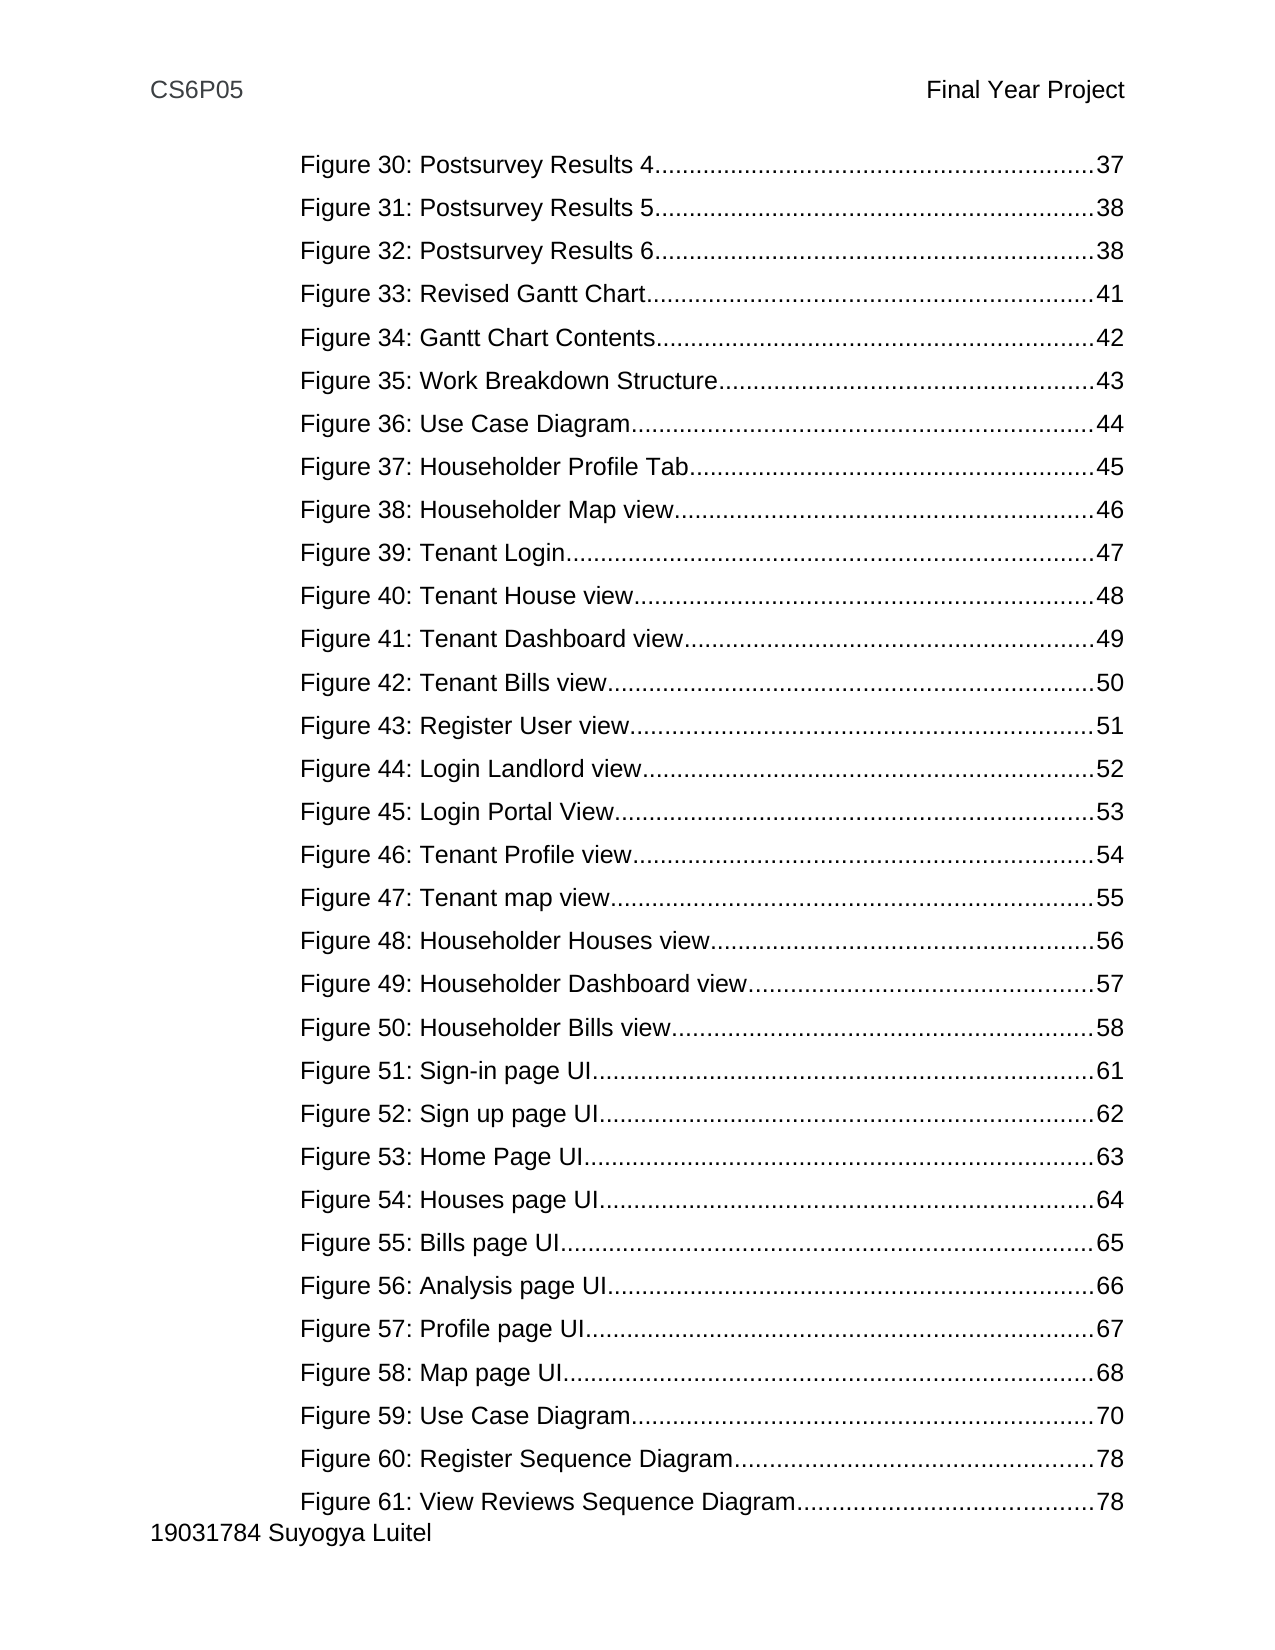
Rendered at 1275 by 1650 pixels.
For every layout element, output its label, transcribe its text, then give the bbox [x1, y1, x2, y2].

text Figure 51: Sign-in page UI 61 [225, 1056, 1125, 1084]
text Figure 53: Home Page UI 63 [225, 1142, 1125, 1171]
text Figure 52: Sign up page UI 62 [225, 1099, 1125, 1127]
text Figure 54: Houses page UI 64 [225, 1185, 1125, 1214]
text Figure 50: Householder Bills view 58 [225, 1012, 1125, 1041]
text Figure 45: Login Portal View 53 [225, 797, 1125, 826]
text Figure 42: Tenant Bills view 50 [225, 667, 1125, 696]
text Figure 40: Tenant House view 48 [225, 581, 1125, 610]
text Figure 44: Login Landlord view 52 [225, 754, 1125, 782]
text Figure 56: Analysis page UI 66 [225, 1271, 1125, 1300]
text Figure 59: Use Case Diagram 70 [225, 1401, 1125, 1429]
text Figure 55: Bills page UI 65 [225, 1228, 1125, 1257]
text Figure 47: Tenant map view 55 [225, 883, 1125, 912]
text Figure 49: Householder Dashboard view 57 [225, 969, 1125, 998]
text Figure 57: Profile page UI 67 [225, 1314, 1125, 1343]
text Figure 33: Revised Gantt Chart 41 [225, 279, 1125, 308]
text Figure 39: Tenant Login 47 [225, 538, 1125, 567]
text Figure 46: Tenant Profile view 54 [225, 840, 1125, 869]
text Figure 38: Householder Map view 46 [225, 495, 1125, 524]
text Figure 30: Postsurvey Results 4 37 [225, 150, 1125, 179]
text Figure 37: Householder Profile Tab 45 [225, 452, 1125, 481]
text Figure 61: View Reviews Sequence Diagram 78 [225, 1487, 1125, 1516]
text Figure 60: Register Sequence Diagram 78 [225, 1444, 1125, 1472]
text Figure 32: Postsurvey Results 6 38 [225, 236, 1125, 265]
text Figure 35: Work Breakdown Structure 43 [225, 366, 1125, 394]
text Figure 48: Householder Houses view 56 [225, 926, 1125, 955]
text Figure 41: Tenant Dashboard view 49 [225, 624, 1125, 653]
text Figure 36: Use Case Diagram 44 [225, 409, 1125, 437]
text Figure 58: Map page UI 68 [225, 1357, 1125, 1386]
text Figure 43: Register User view 51 [225, 711, 1125, 739]
text Figure 34: Gantt Chart Contents 42 [225, 322, 1125, 351]
text Figure 31: Postsurvey Results 5 38 [225, 193, 1125, 222]
